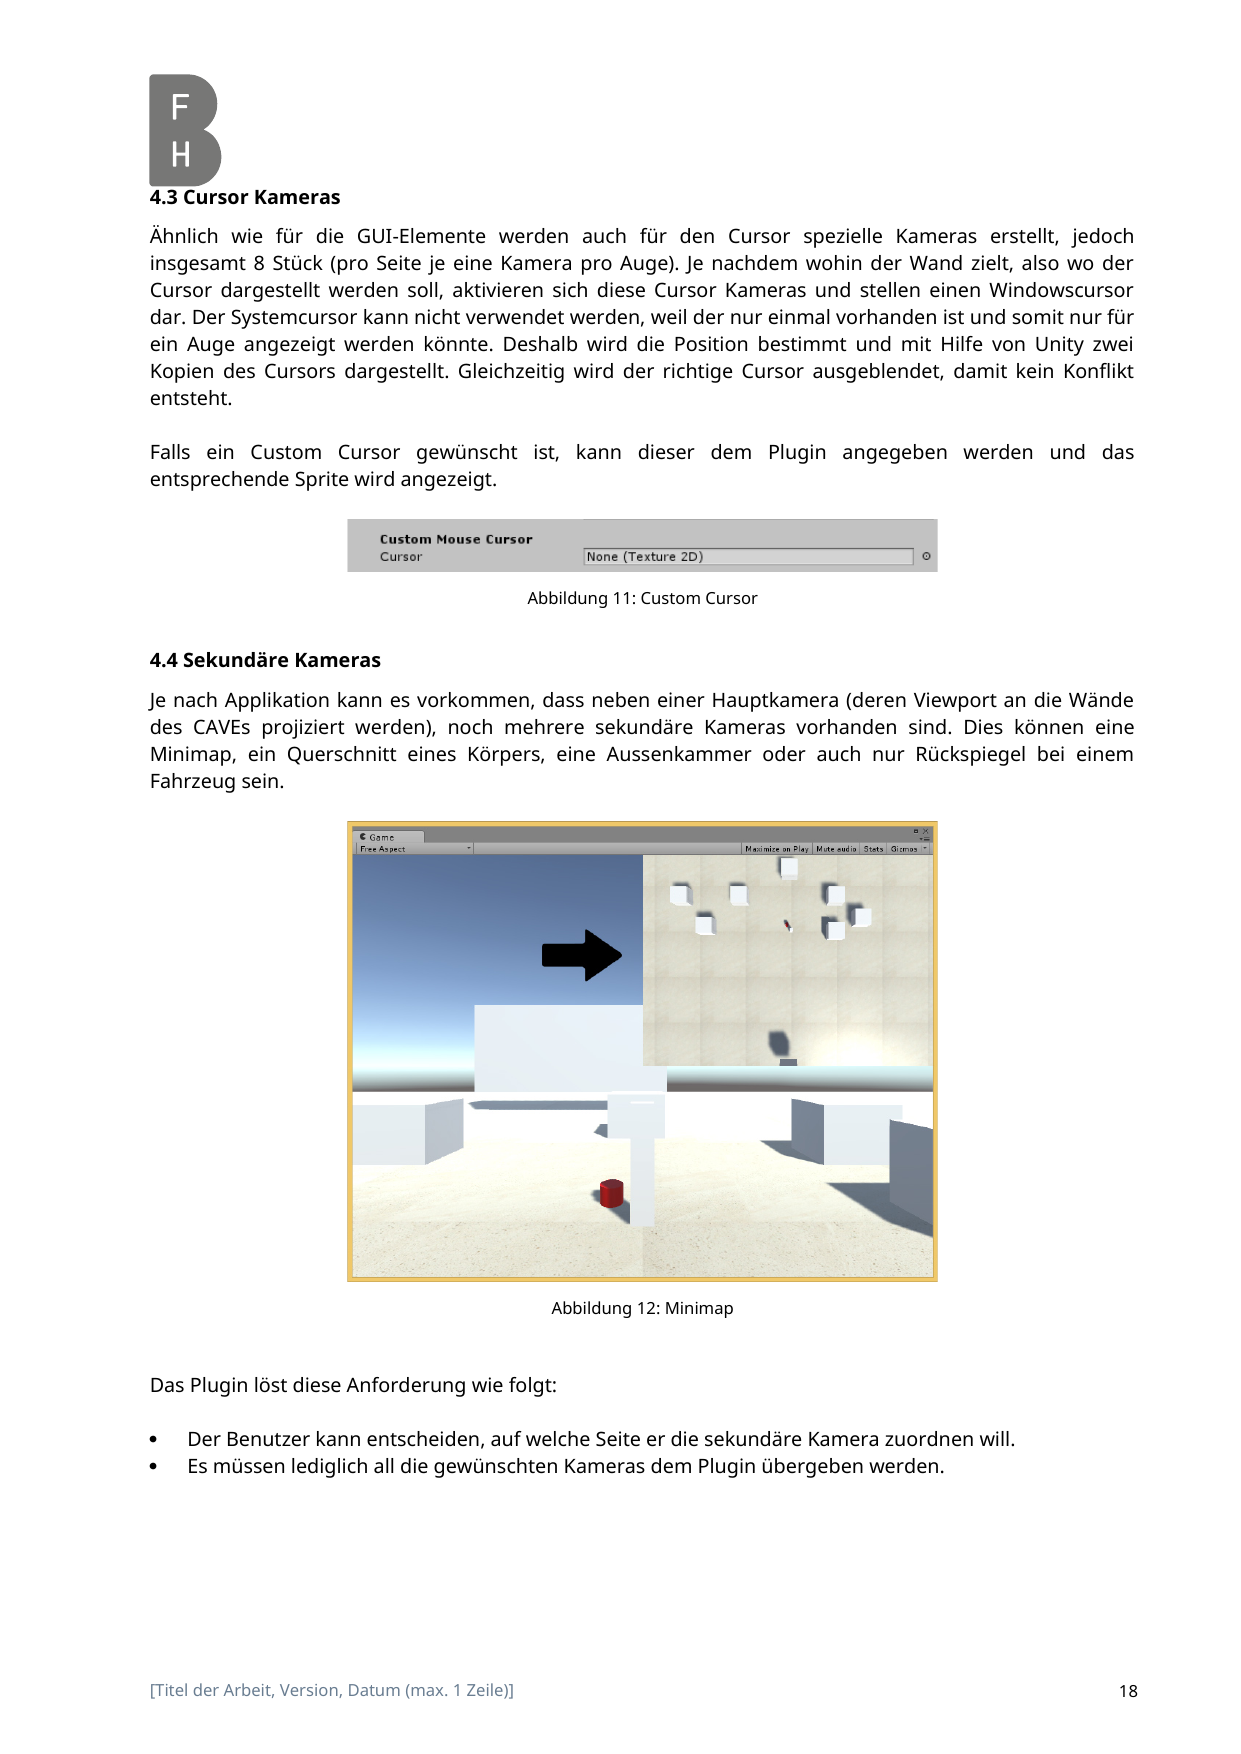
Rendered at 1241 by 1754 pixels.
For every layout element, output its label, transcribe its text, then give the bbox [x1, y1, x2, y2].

subtitle Sekundäre Kameras [149, 647, 1136, 674]
subtitle Cursor Kameras [149, 183, 1136, 210]
text Ähnlich wie für die GUI-Elemente werden auch für den Cursor spezielle Kameras erstellt, jedoch insgesamt 8 Stück (pro Seite je eine Kamera pro Auge). Je nachdem wohin der Wand zielt, also wo der Cursor dargestellt werden soll, aktivieren sich diese Cursor Kameras und stellen einen Windowscursor dar. Der Systemcursor kann nicht verwendet werden, weil der nur einmal vorhanden ist und somit nur für ein Auge angezeigt werden könnte. Deshalb wird die Position bestimmt und mit Hilfe von Unity zwei Kopien des Cursors dargestellt. Gleichzeitig wird der richtige Cursor ausgeblendet, damit kein Konflikt entsteht. [149, 223, 1136, 411]
list Es müssen lediglich all die gewünschten Kameras dem Plugin übergeben werden. [149, 1452, 1136, 1479]
list Der Benutzer kann entscheiden, auf welche Seite er die sekundäre Kamera zuordnen will. [149, 1425, 1136, 1452]
picture [347, 519, 938, 572]
text Je nach Applikation kann es vorkommen, dass neben einer Hauptkamera (deren Viewport an die Wände des CAVEs projiziert werden), noch mehrere sekundäre Kameras vorhanden sind. Dies können eine Minimap, ein Querschnitt eines Körpers, eine Aussenkammer oder auch nur Rückspiegel bei einem Fahrzeug sein. [149, 686, 1136, 794]
text Das Plugin löst diese Anforderung wie folgt: [149, 1371, 1136, 1398]
text Falls ein Custom Cursor gewünscht ist, kann dieser dem Plugin angegeben werden und das entsprechende Sprite wird angezeigt. [149, 438, 1136, 492]
picture [347, 821, 938, 1282]
